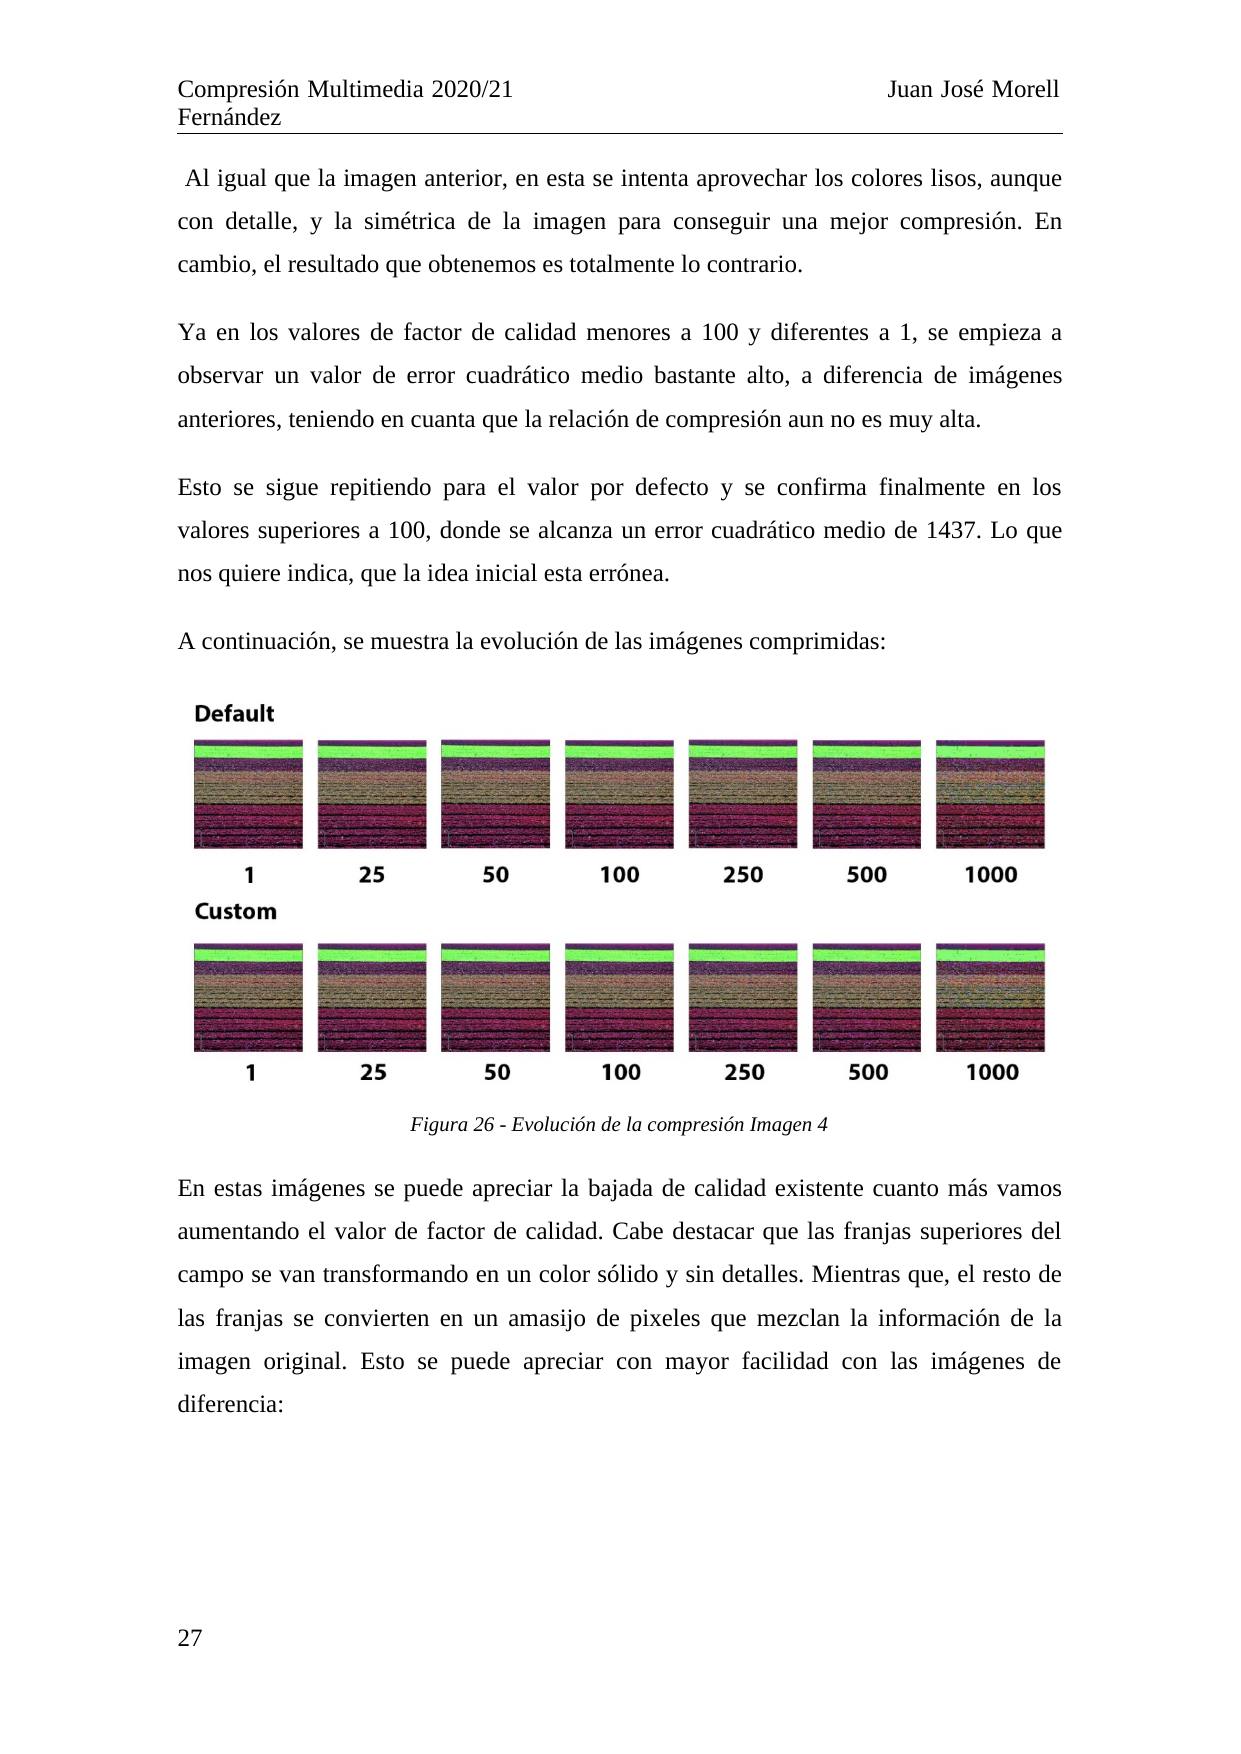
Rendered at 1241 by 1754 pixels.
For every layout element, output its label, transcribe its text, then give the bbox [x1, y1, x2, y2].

text A continuación, se muestra la evolución de las imágenes comprimidas: [177, 626, 1063, 655]
text Esto se sigue repitiendo para el valor por defecto y se confirma finalmente en los valores superiores a 100, donde se alcanza un error cuadrático medio de 1437. Lo que nos quiere indica, que la idea inicial esta errónea. [177, 472, 1063, 587]
text En estas imágenes se puede apreciar la bajada de calidad existente cuanto más vamos aumentando el valor de factor de calidad. Cabe destacar que las franjas superiores del campo se van transformando en un color sólido y sin detalles. Mientras que, el resto de las franjas se convierten en un amasijo de pixeles que mezclan la información de la imagen original. Esto se puede apreciar con mayor facilidad con las imágenes de diferencia: [177, 1173, 1063, 1418]
text Figura 26 - Evolución de la compresión Imagen 4 [177, 1112, 1063, 1136]
text Ya en los valores de factor de calidad menores a 100 y diferentes a 1, se empieza a observar un valor de error cuadrático medio bastante alto, a diferencia de imágenes anteriores, teniendo en cuanta que la relación de compresión aun no es muy alta. [177, 317, 1063, 432]
picture [188, 694, 1052, 1098]
text Al igual que la imagen anterior, en esta se intenta aprovechar los colores lisos, aunque con detalle, y la simétrica de la imagen para conseguir una mejor compresión. En cambio, el resultado que obtenemos es totalmente lo contrario. [177, 163, 1063, 278]
